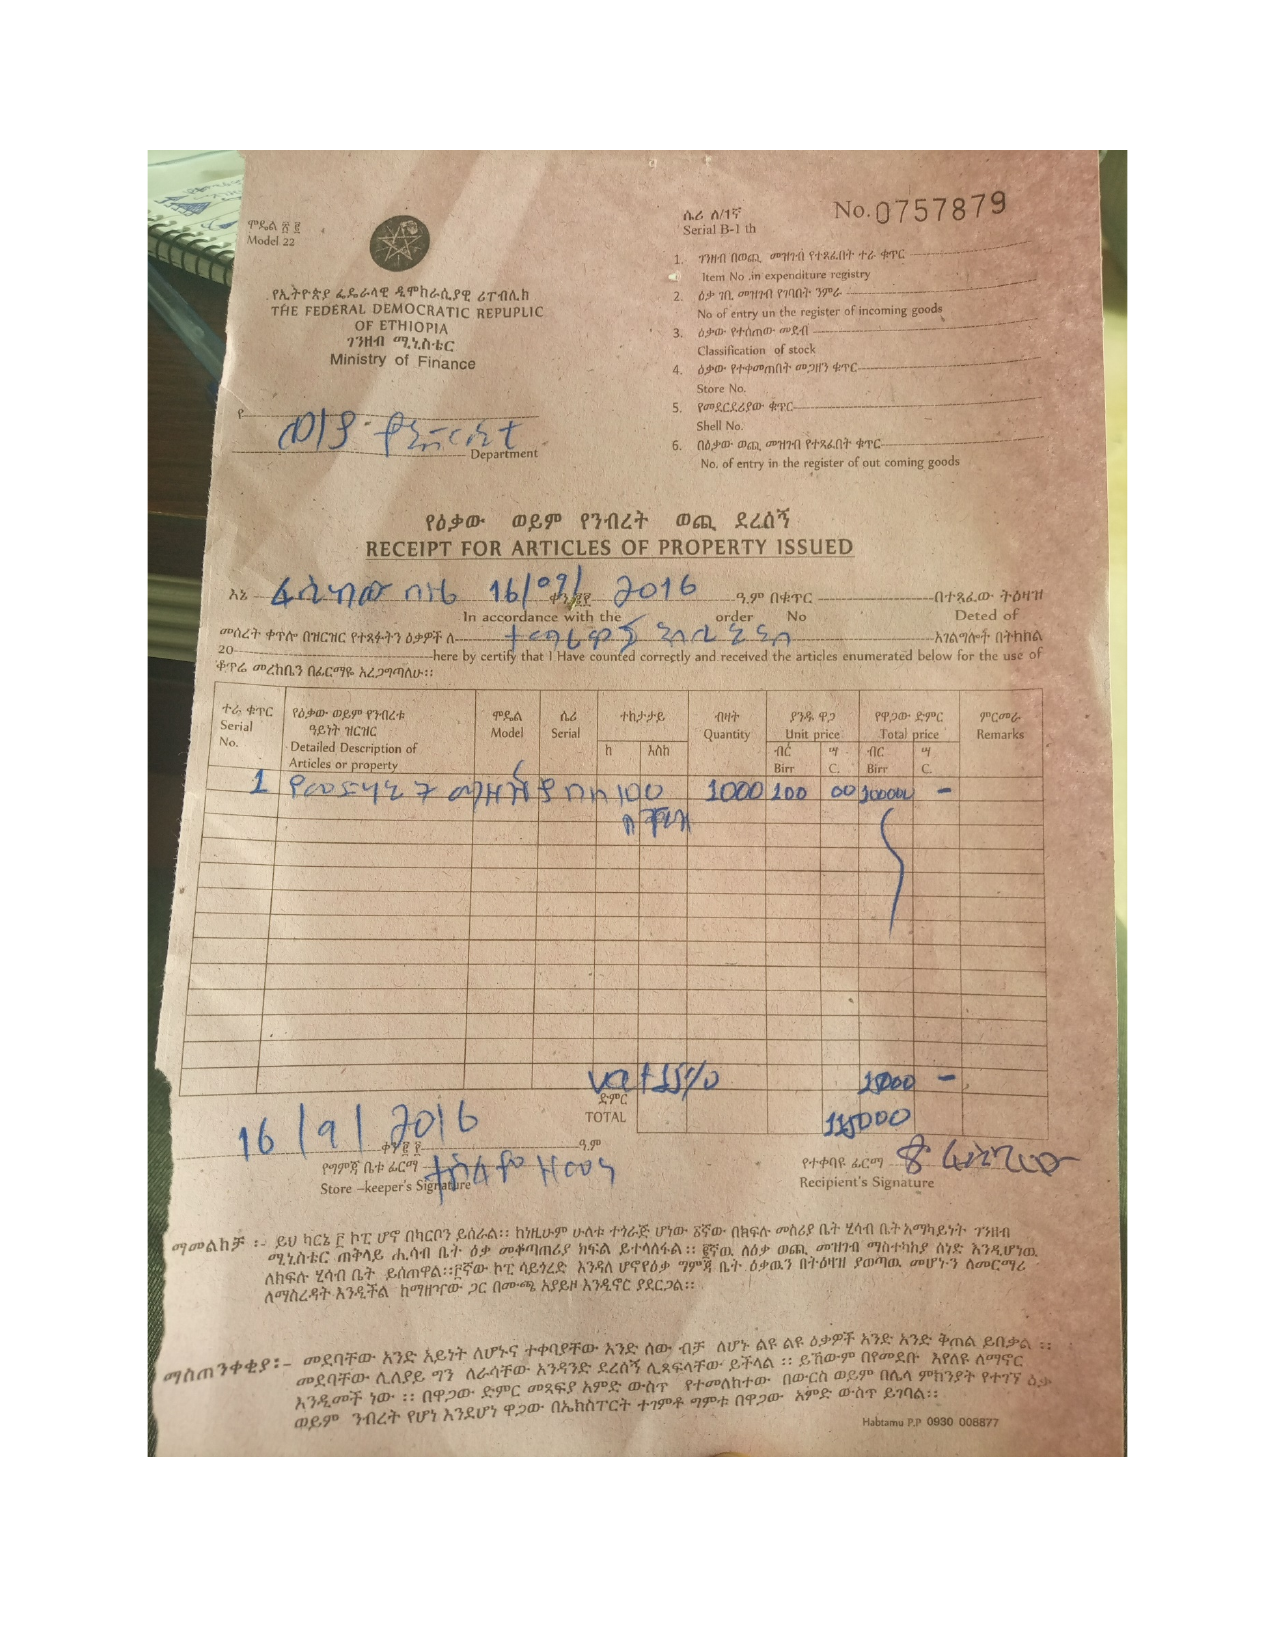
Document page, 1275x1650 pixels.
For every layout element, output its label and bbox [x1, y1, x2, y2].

picture [147, 150, 1128, 1457]
